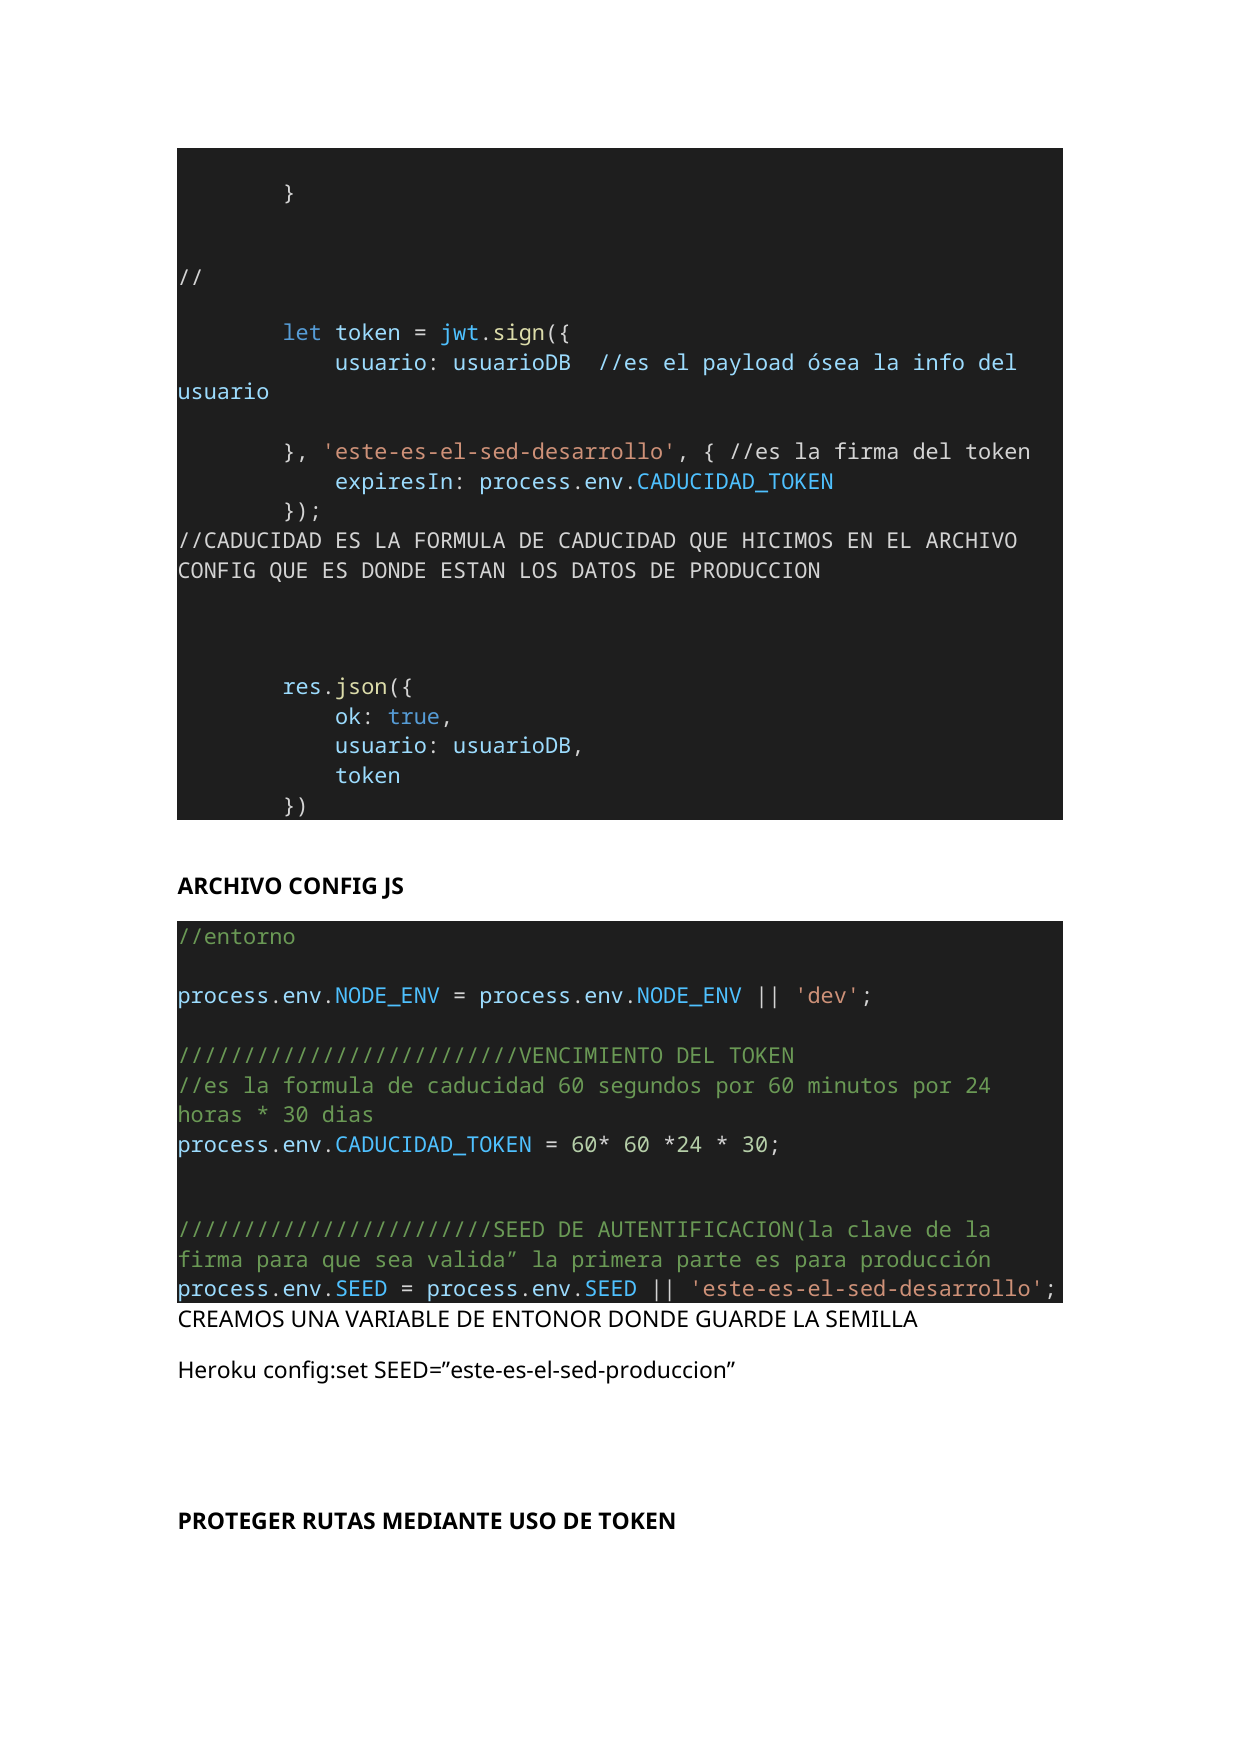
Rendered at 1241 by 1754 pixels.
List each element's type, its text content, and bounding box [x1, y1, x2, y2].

text process.env.CADUCIDAD_TOKEN = 60* 60 *24 * 30; [177, 1129, 1063, 1159]
text //////////////////////////VENCIMIENTO DEL TOKEN [177, 1040, 1063, 1070]
text let token = jwt.sign({ [177, 317, 1063, 347]
text //es la formula de caducidad 60 segundos por 60 minutos por 24 horas * 30 dias [177, 1070, 1063, 1129]
text ////////////////////////SEED DE AUTENTIFICACION(la clave de la firma para que sea valida” la primera parte es para producción [177, 1214, 1063, 1273]
text token [177, 760, 1063, 790]
text }); [177, 496, 1063, 525]
text res.json({ [177, 671, 1063, 701]
text usuario: usuarioDB, [177, 731, 1063, 760]
text }, 'este-es-el-sed-desarrollo', { //es la firma del token [177, 436, 1063, 466]
text //CADUCIDAD ES LA FORMULA DE CADUCIDAD QUE HICIMOS EN EL ARCHIVO CONFIG QUE ES DONDE ESTAN LOS DATOS DE PRODUCCION [177, 525, 1063, 585]
text process.env.SEED = process.env.SEED || 'este-es-el-sed-desarrollo'; [177, 1273, 1063, 1303]
text ok: true, [177, 701, 1063, 731]
text process.env.NODE_ENV = process.env.NODE_ENV || 'dev'; [177, 980, 1063, 1010]
text CREAMOS UNA VARIABLE DE ENTONOR DONDE GUARDE LA SEMILLA [177, 1303, 1063, 1334]
text }) [177, 790, 1063, 820]
text Heroku config:set SEED=”este-es-el-sed-produccion” [177, 1354, 1063, 1385]
text PROTEGER RUTAS MEDIANTE USO DE TOKEN [177, 1505, 1063, 1536]
text //entorno [177, 921, 1063, 951]
text } [177, 177, 1063, 207]
text usuario: usuarioDB //es el payload ósea la info del usuario [177, 347, 1063, 406]
text // [177, 262, 1063, 292]
text expiresIn: process.env.CADUCIDAD_TOKEN [177, 466, 1063, 496]
text ARCHIVO CONFIG JS [177, 870, 1063, 902]
